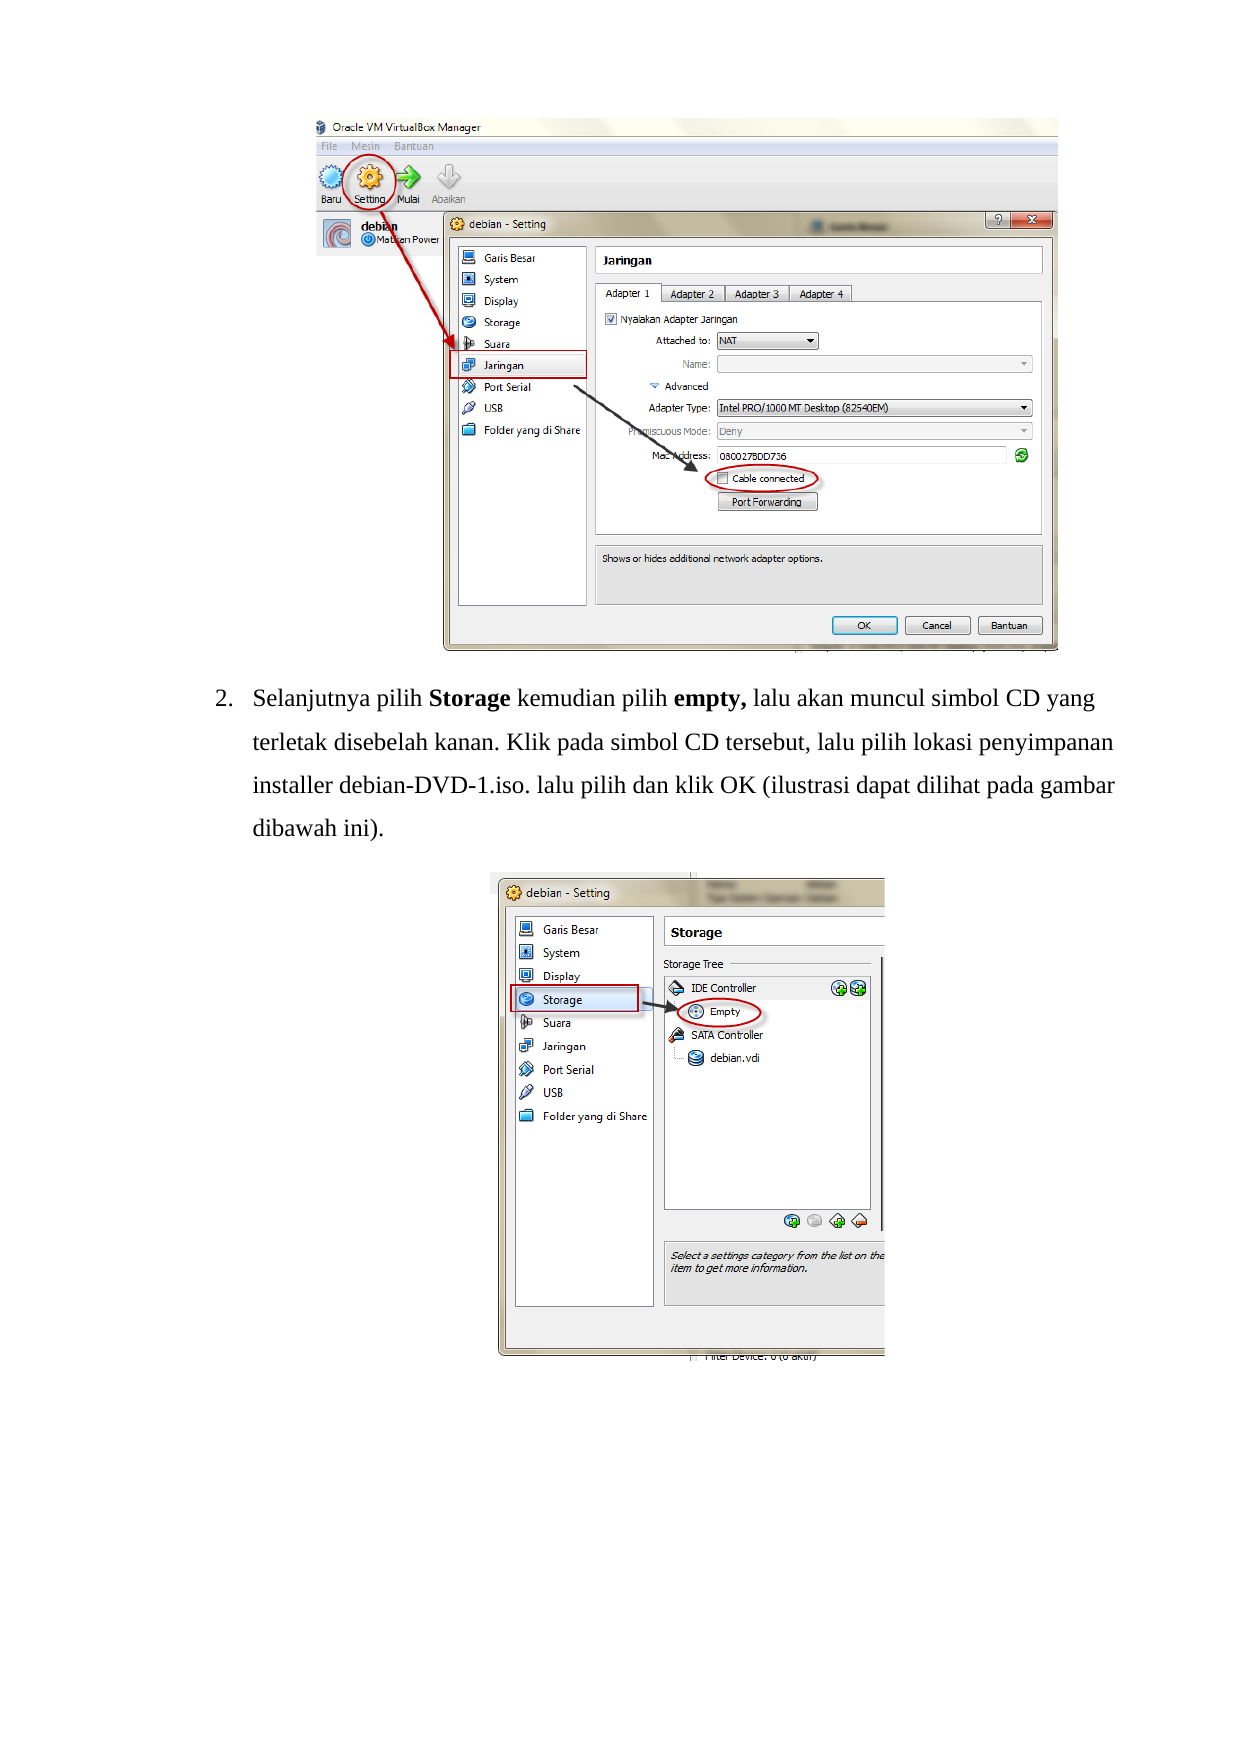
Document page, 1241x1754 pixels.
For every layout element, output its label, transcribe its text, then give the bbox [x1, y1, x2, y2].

picture [489, 872, 885, 1361]
picture [316, 118, 1058, 653]
list Selanjutnya pilih Storage kemudian pilih empty, lalu akan muncul simbol CD yang terletak disebelah kanan. Klik pada simbol CD tersebut, lalu pilih lokasi penyimpanan installer debian-DVD-1.iso. lalu pilih dan klik OK (ilustrasi dapat dilihat pada gambar dibawah ini). [215, 683, 1122, 842]
